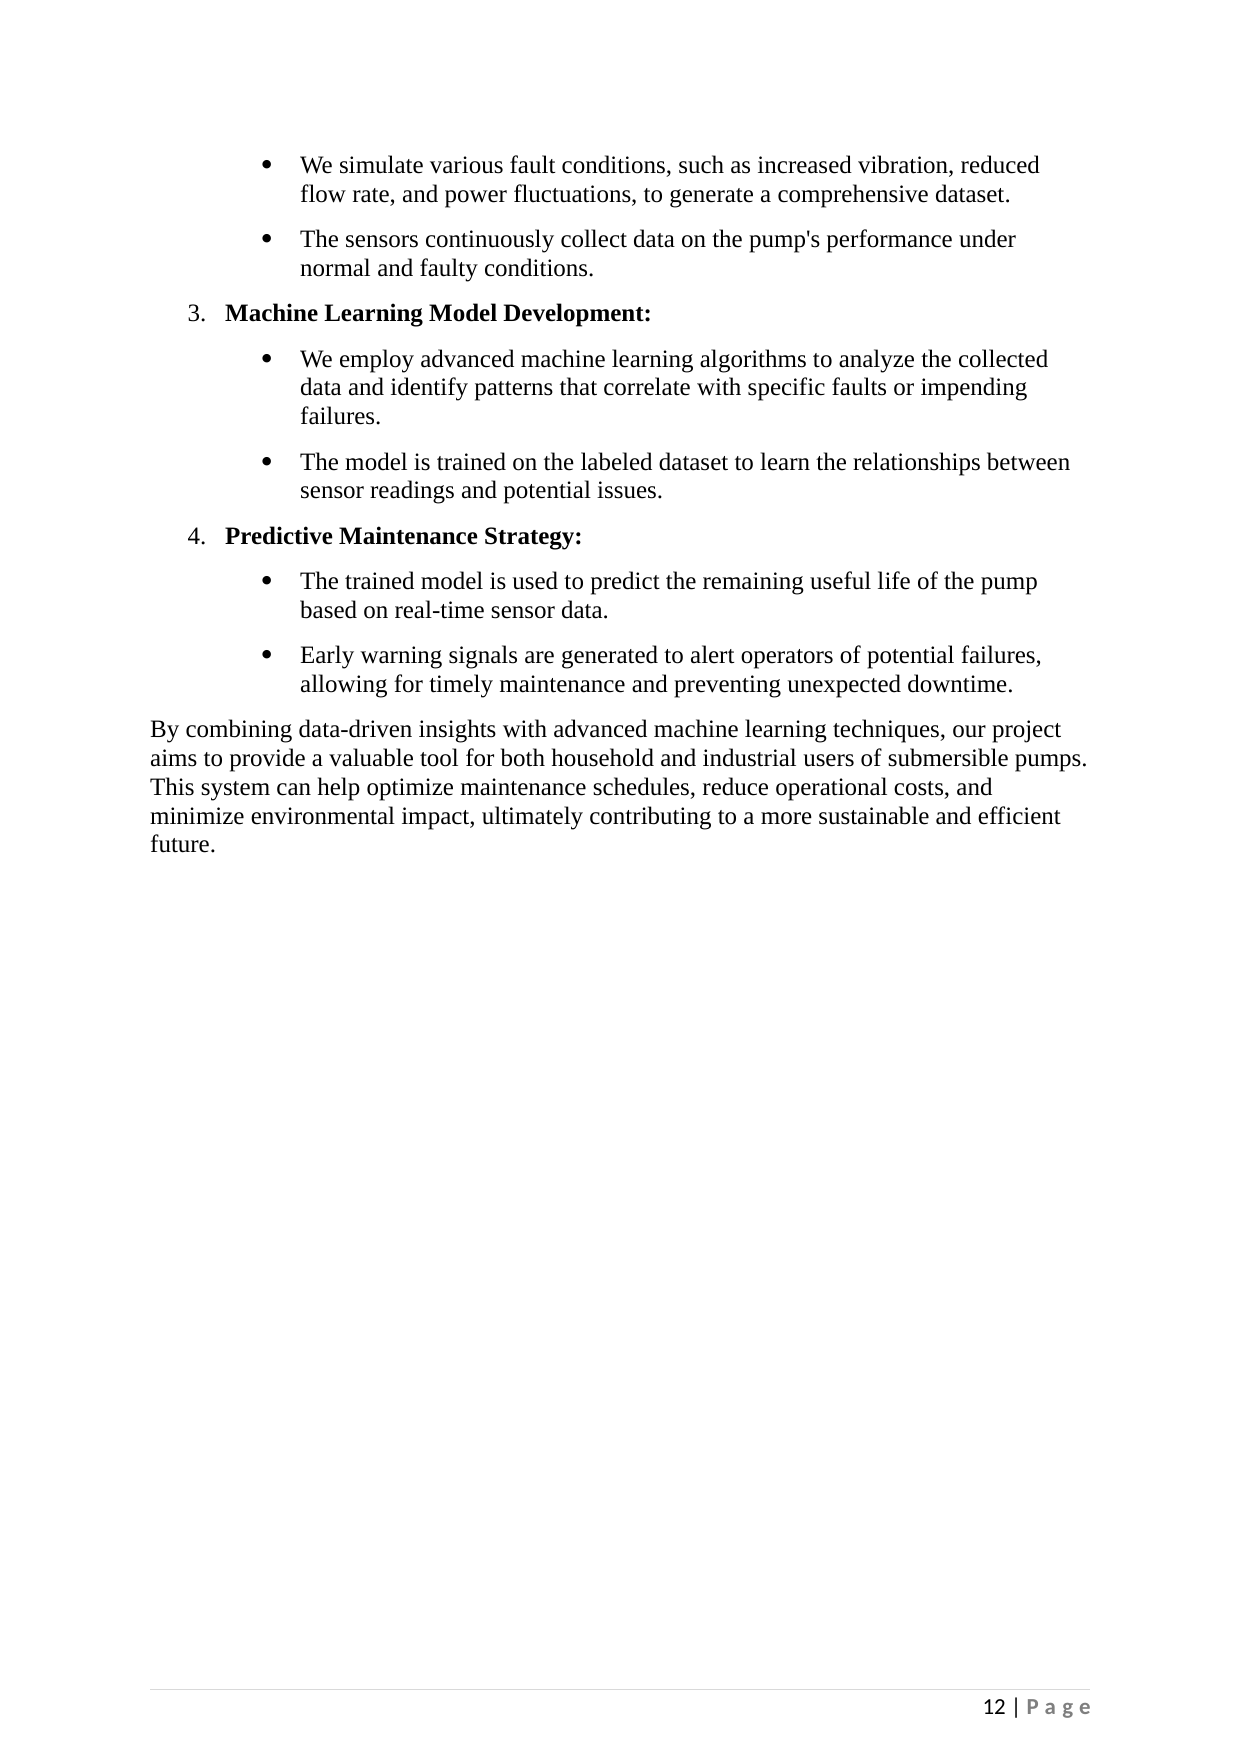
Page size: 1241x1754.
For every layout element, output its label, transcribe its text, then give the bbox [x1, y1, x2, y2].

list Machine Learning Model Development: [187, 298, 1090, 327]
list We simulate various fault conditions, such as increased vibration, reduced flow rate, and power fluctuations, to generate a comprehensive dataset. [262, 150, 1090, 207]
text By combining data-driven insights with advanced machine learning techniques, our project aims to provide a valuable tool for both household and industrial users of submersible pumps. This system can help optimize maintenance schedules, reduce operational costs, and minimize environmental impact, ultimately contributing to a more sustainable and efficient future. [150, 714, 1090, 858]
list Early warning signals are generated to alert operators of potential failures, allowing for timely maintenance and preventing unexpected downtime. [262, 640, 1090, 698]
list The trained model is used to predict the remaining useful life of the pump based on real-time sensor data. [262, 566, 1090, 624]
list The model is trained on the labeled dataset to learn the relationships between sensor readings and potential issues. [262, 447, 1090, 504]
list We employ advanced machine learning algorithms to analyze the collected data and identify patterns that correlate with specific faults or impending failures. [262, 344, 1090, 430]
list The sensors continuously collect data on the pump's performance under normal and faulty conditions. [262, 224, 1090, 282]
list Predictive Maintenance Strategy: [187, 521, 1090, 549]
